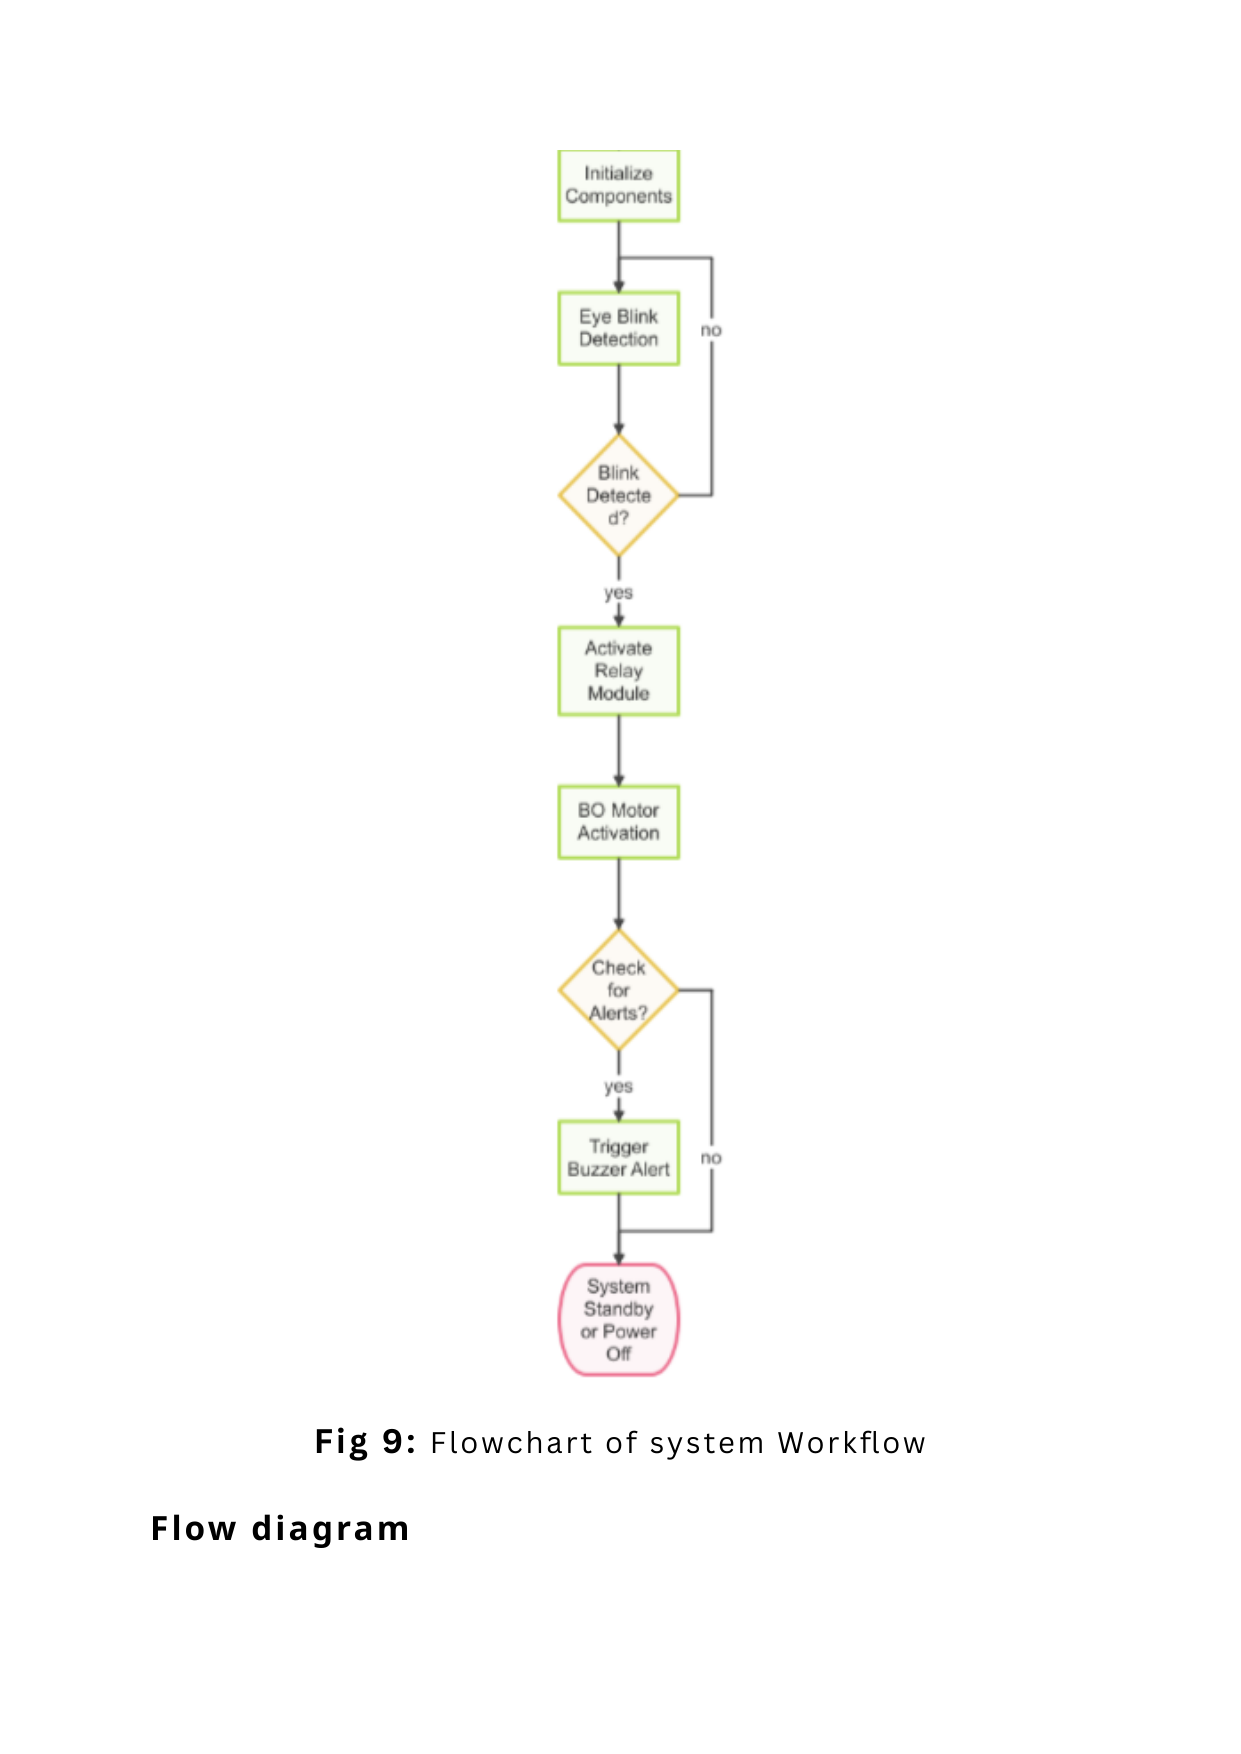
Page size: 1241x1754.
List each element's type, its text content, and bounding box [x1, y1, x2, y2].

picture [456, 150, 784, 1404]
text Flow diagram [150, 1505, 1090, 1550]
text Fig 9: Flowchart of system Workflow [150, 1418, 1090, 1464]
